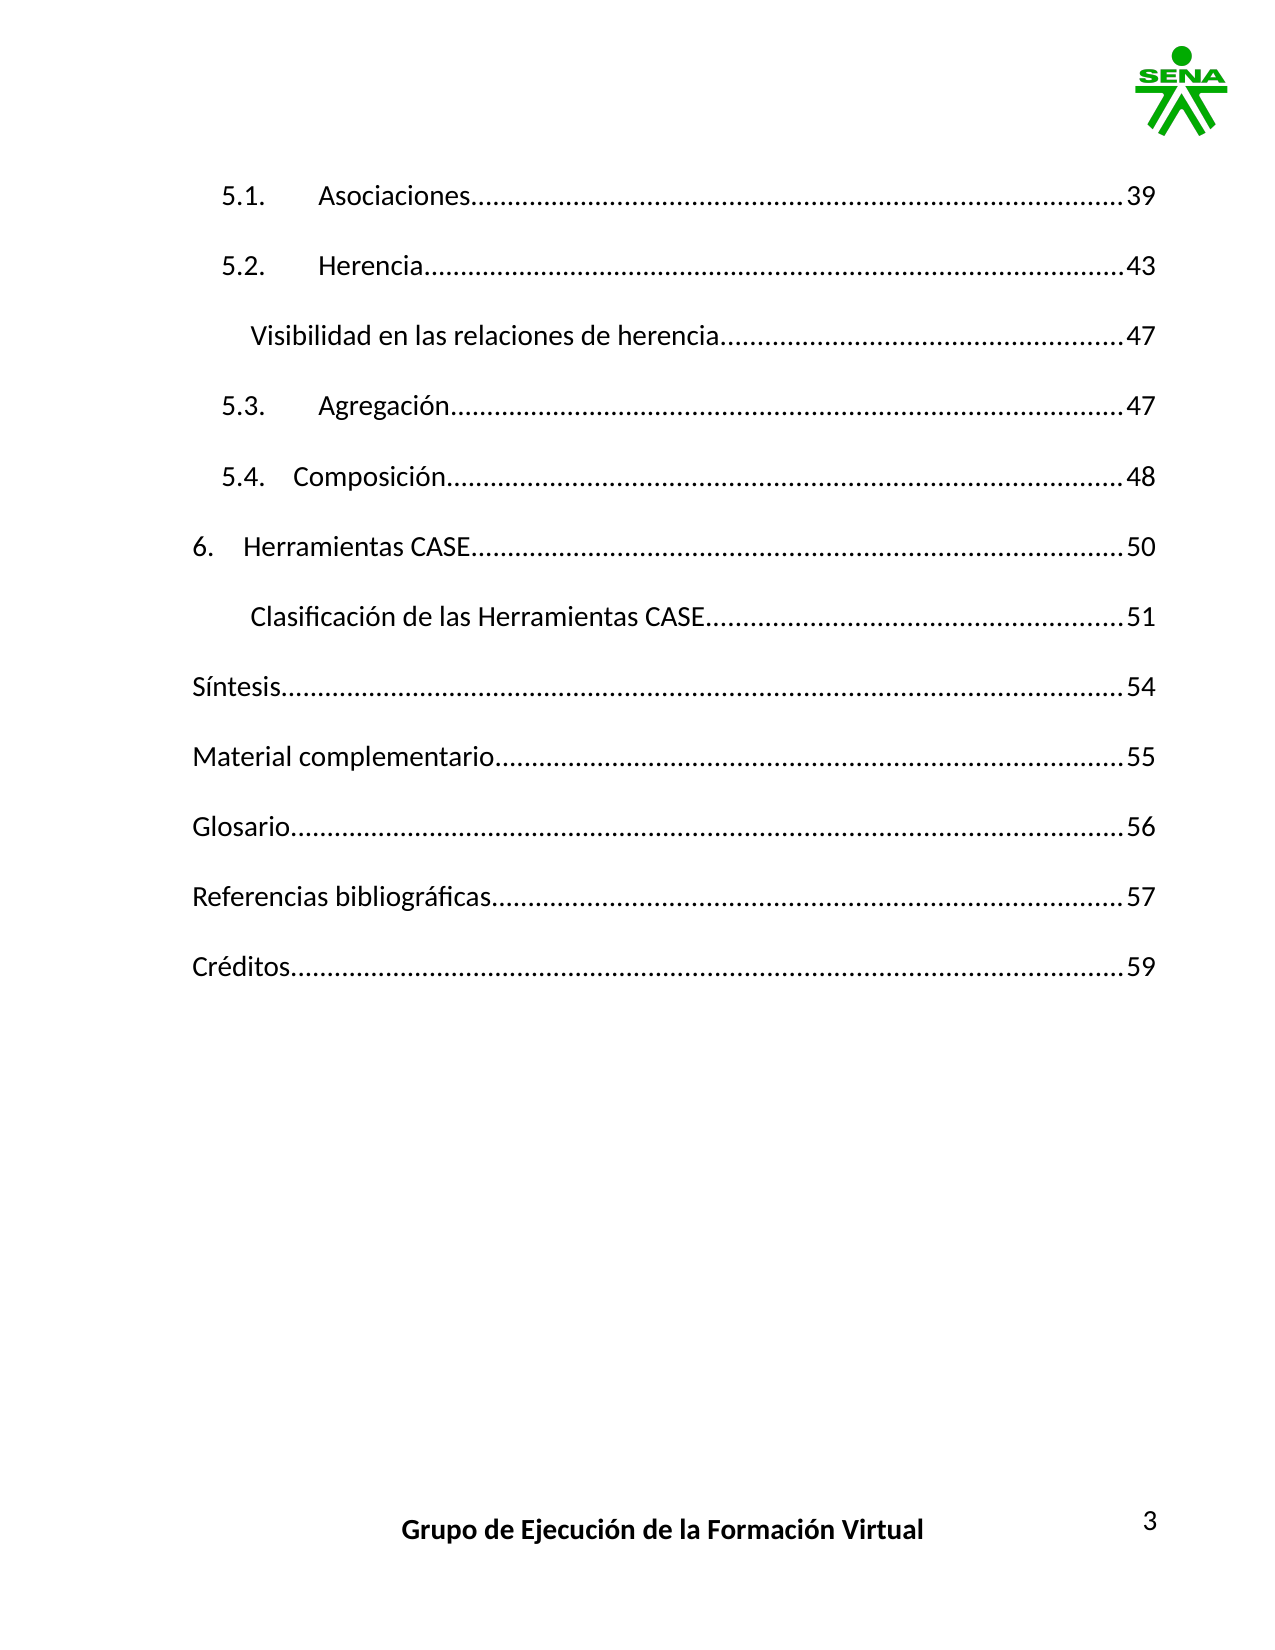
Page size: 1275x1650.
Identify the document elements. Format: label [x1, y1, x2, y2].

picture [1135, 46, 1228, 136]
